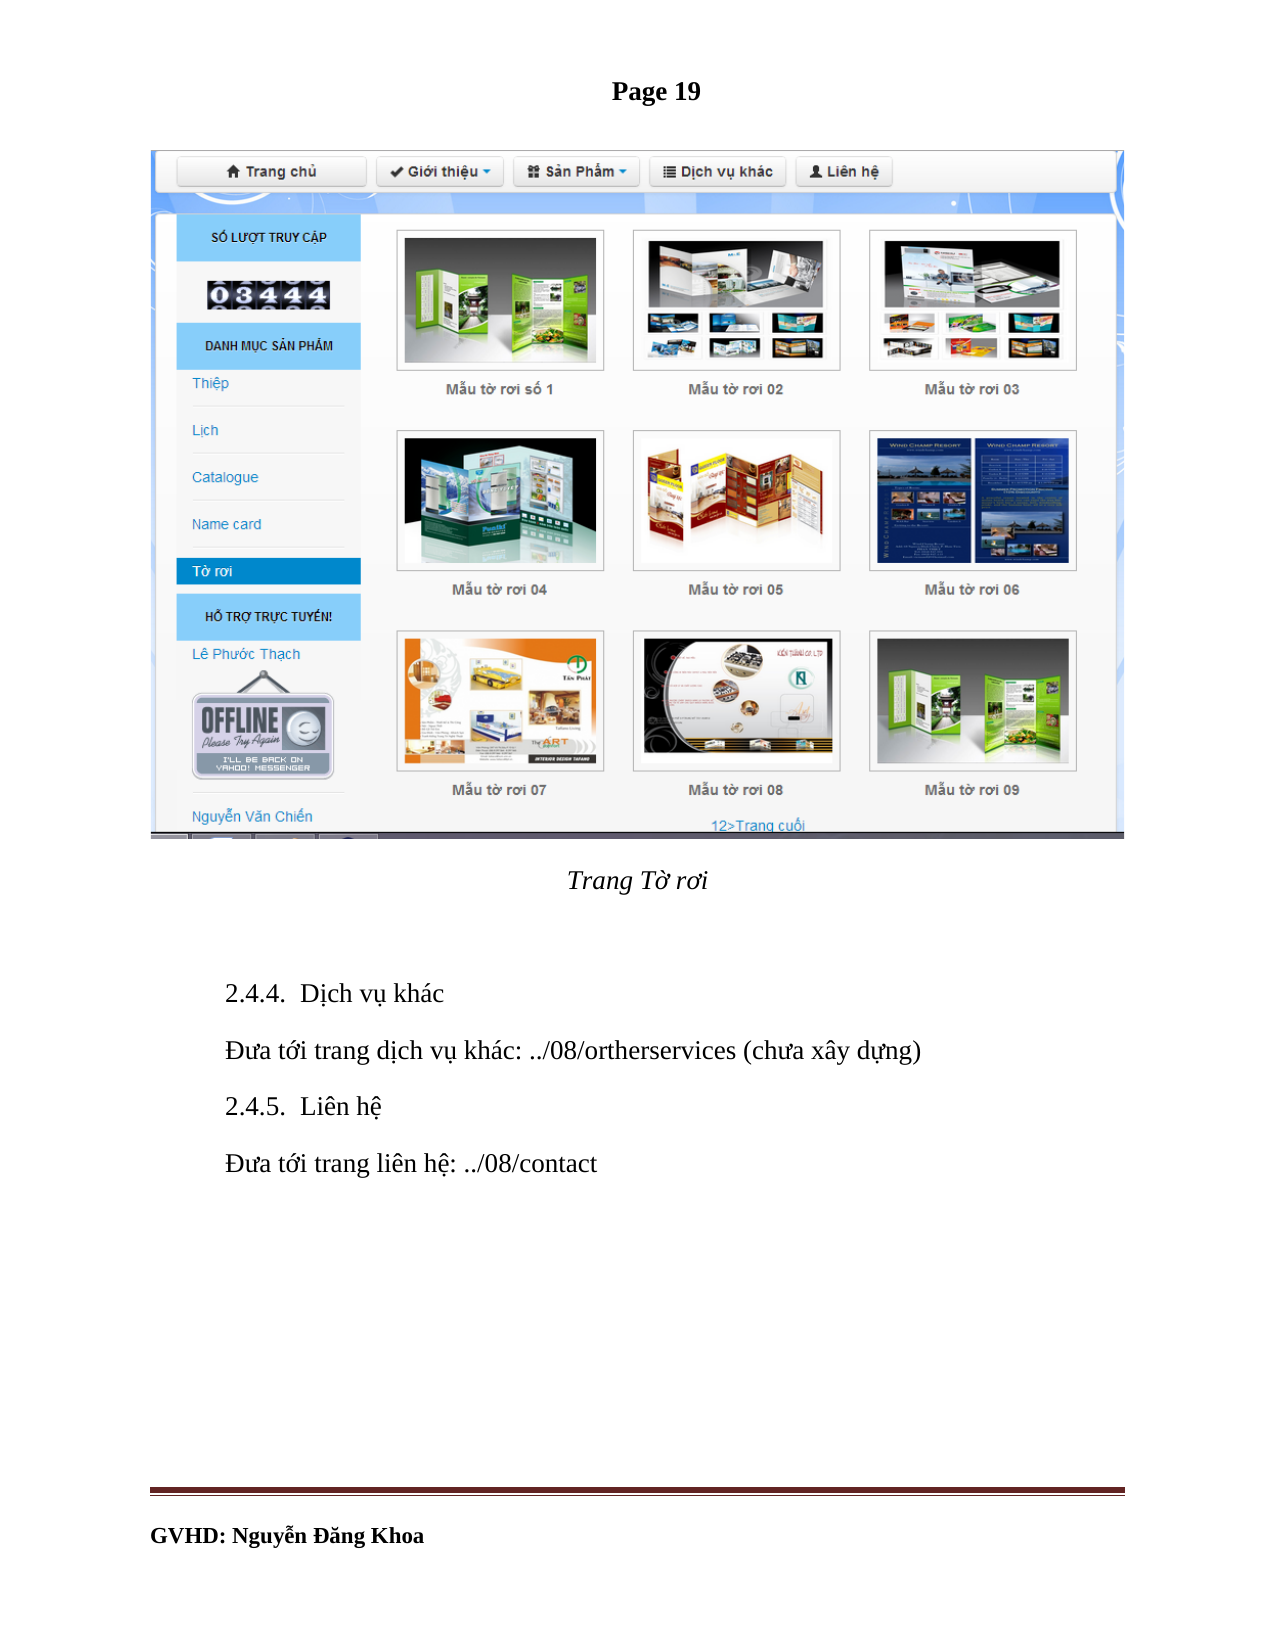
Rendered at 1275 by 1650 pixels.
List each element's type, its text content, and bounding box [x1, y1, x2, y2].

picture [150, 150, 1125, 839]
list Liên hệ [225, 1090, 1125, 1121]
list Dịch vụ khác [225, 977, 1125, 1008]
text Đưa tới trang liên hệ: ../08/contact [150, 1147, 1125, 1178]
text Đưa tới trang dịch vụ khác: ../08/ortherservices (chưa xây dựng) [150, 1034, 1125, 1065]
text Trang Tờ rơi [150, 864, 1125, 895]
